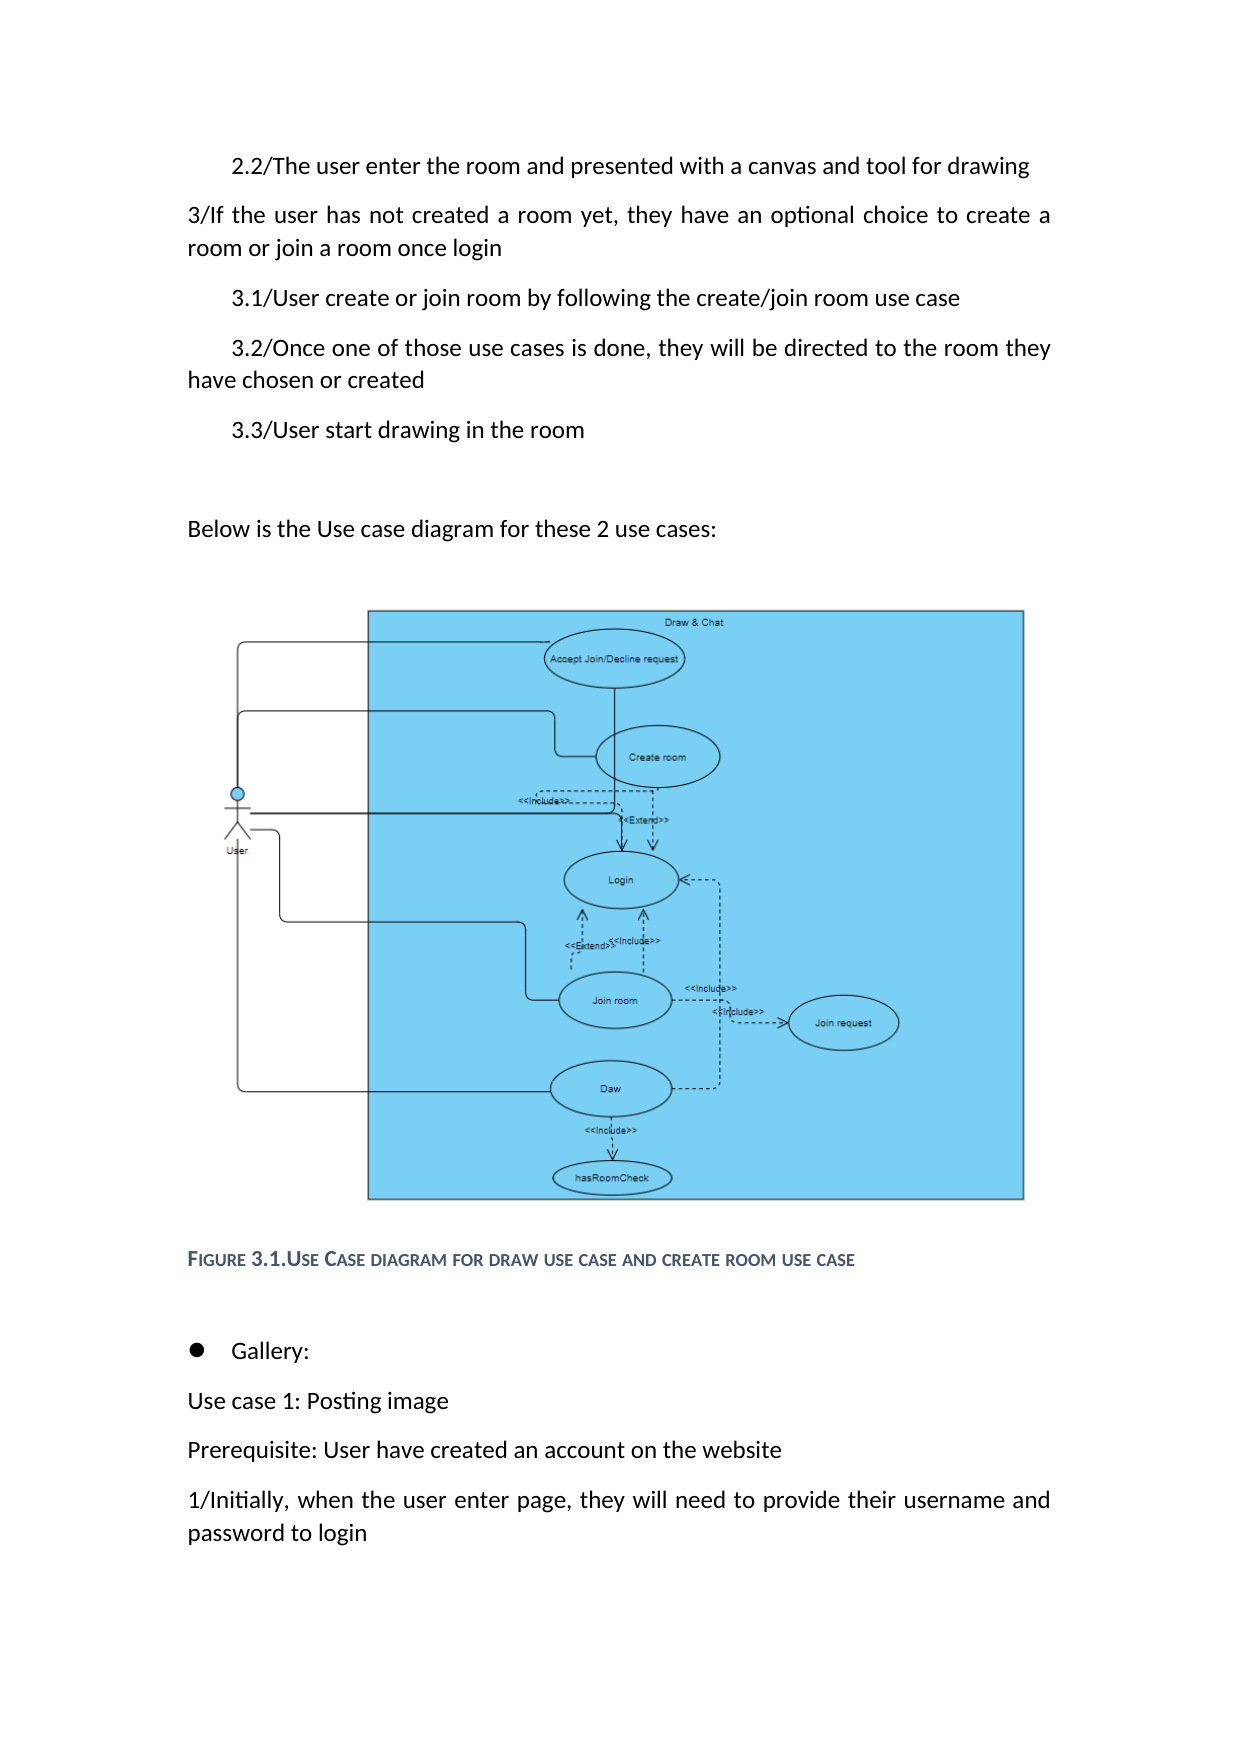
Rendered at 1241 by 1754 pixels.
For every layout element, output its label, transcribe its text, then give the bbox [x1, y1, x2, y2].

text Figure 3.1.Use Case diagram for draw use case and create room use case [187, 1244, 1053, 1272]
text 2.2/The user enter the room and presented with a canvas and tool for drawing [187, 150, 1053, 181]
list Gallery: [187, 1336, 1053, 1366]
text Prerequisite: User have created an account on the website [187, 1435, 1053, 1465]
text 1/Initially, when the user enter page, they will need to provide their username and password to login [187, 1484, 1053, 1548]
text Use case 1: Posting image [187, 1385, 1053, 1416]
text 3/If the user has not created a room yet, they have an optional choice to create a room or join a room once login [187, 199, 1053, 263]
text 3.1/User create or join room by following the create/join room use case [187, 282, 1053, 313]
picture [187, 562, 1052, 1226]
text Below is the Use case diagram for these 2 use cases: [187, 513, 1053, 544]
text 3.2/Once one of those use cases is done, they will be directed to the room they have chosen or created [187, 332, 1053, 395]
text 3.3/User start drawing in the room [187, 414, 1053, 445]
